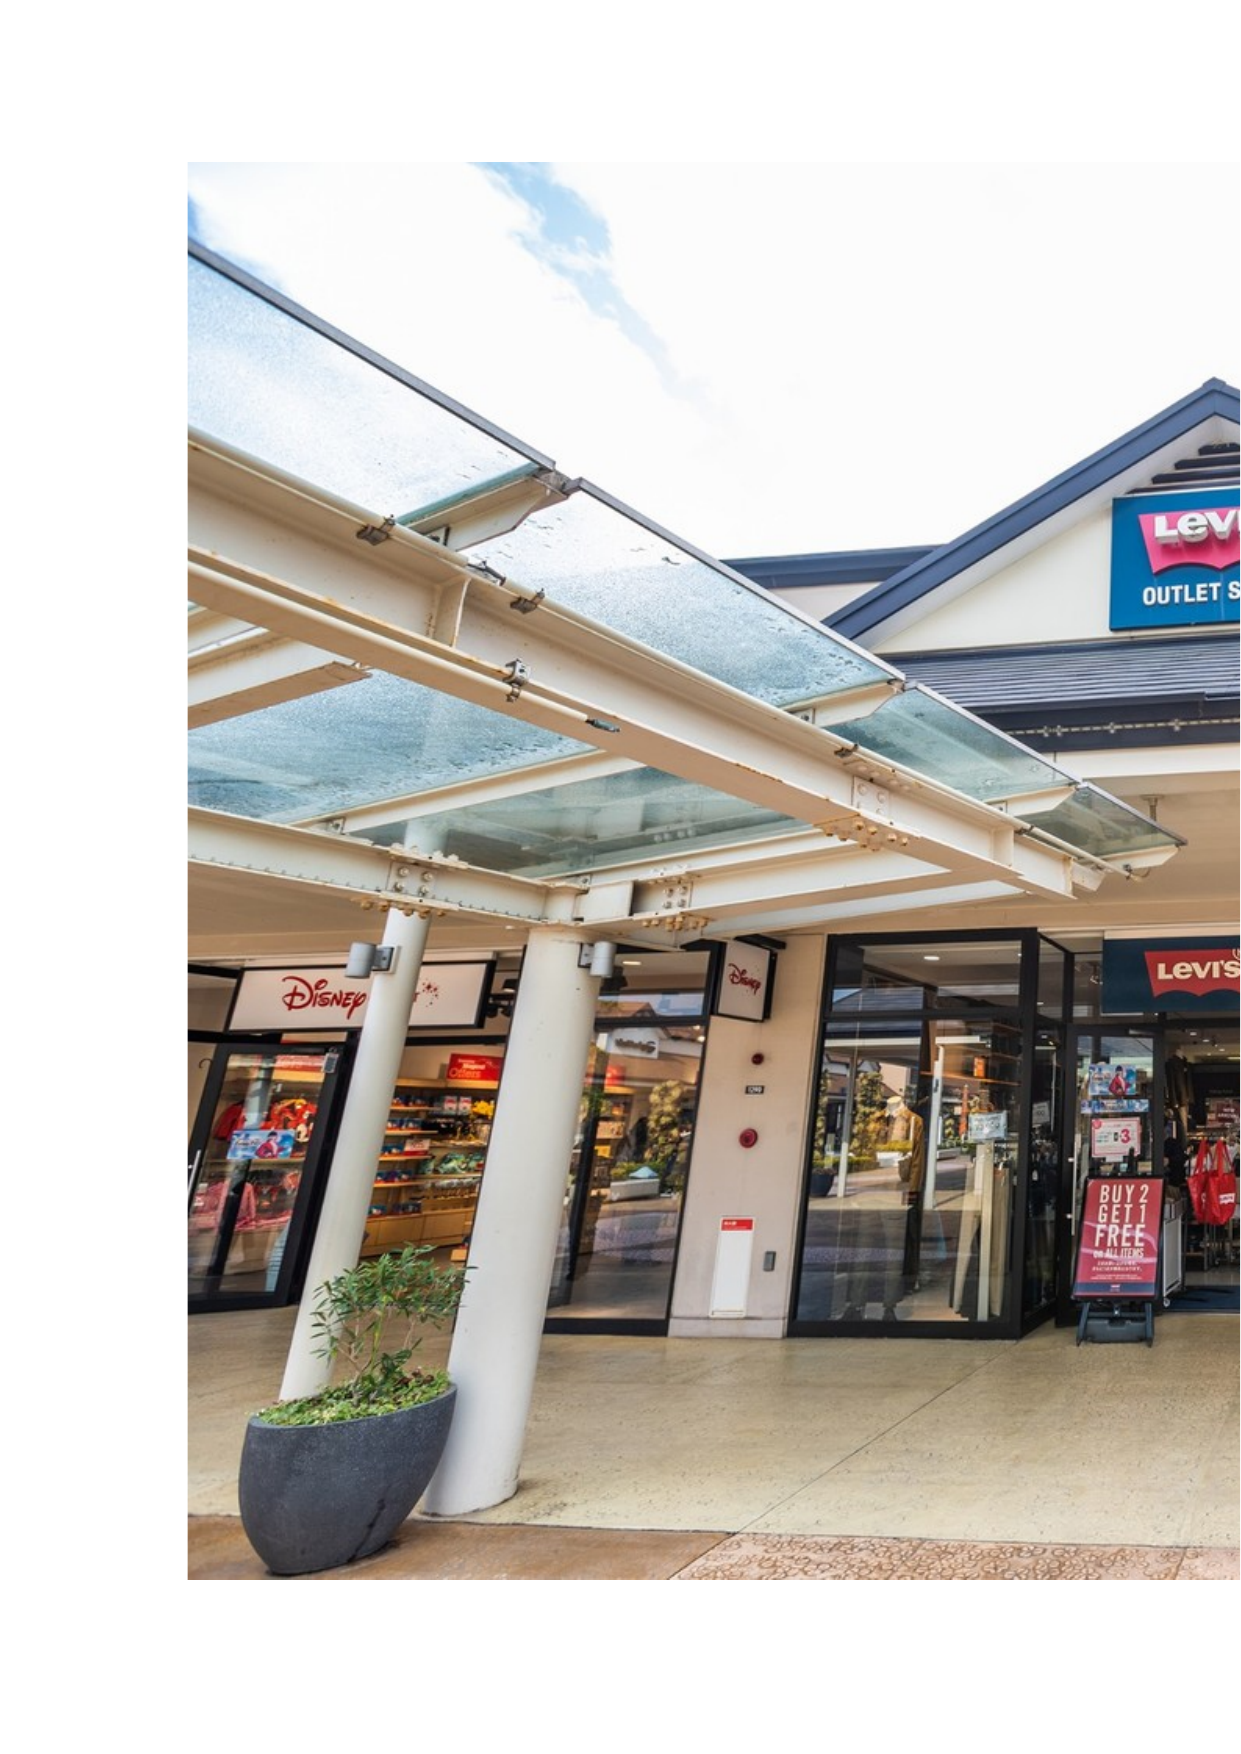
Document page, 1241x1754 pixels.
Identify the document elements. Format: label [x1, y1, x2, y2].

picture [187, 162, 1241, 1580]
